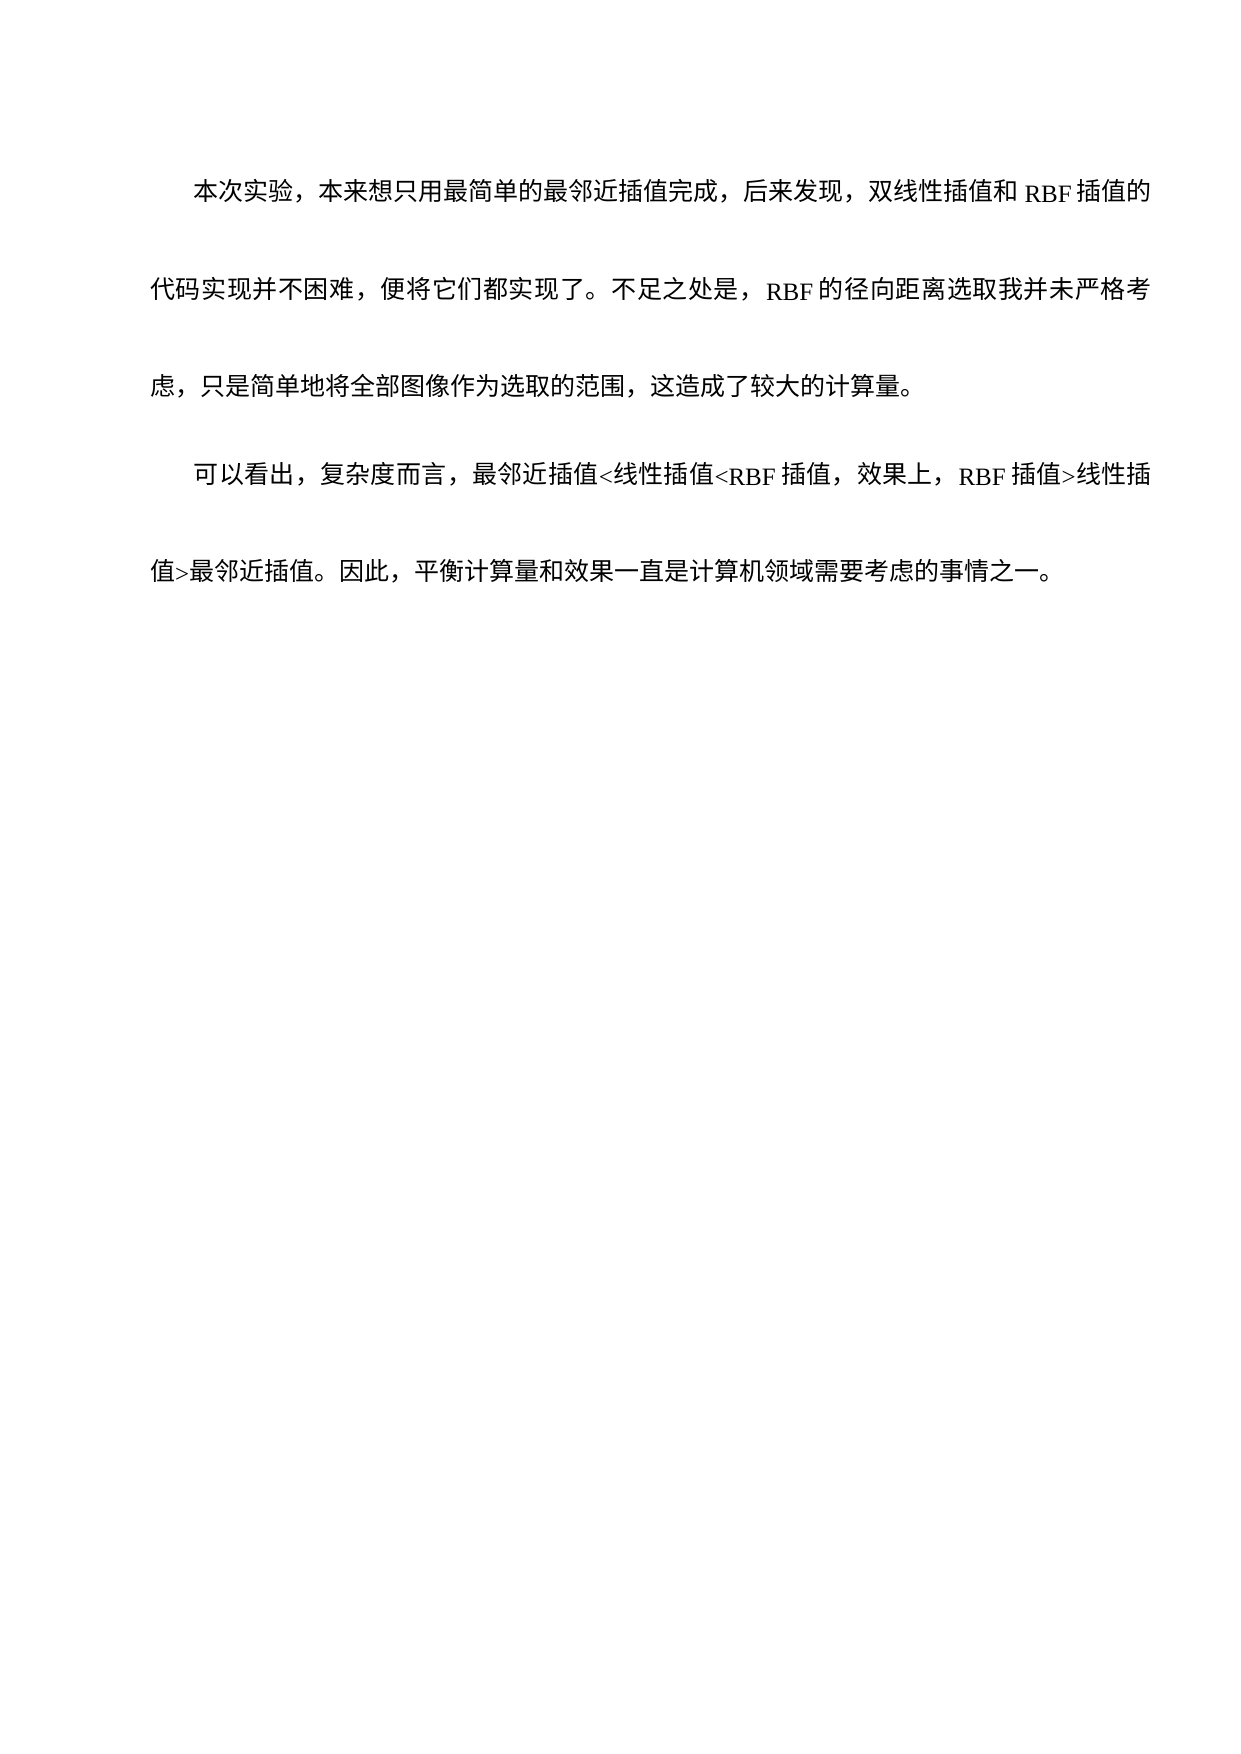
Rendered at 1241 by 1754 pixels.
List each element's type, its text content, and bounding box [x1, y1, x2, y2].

text 本次实验，本来想只用最简单的最邻近插值完成，后来发现，双线性插值和RBF插值的代码实现并不困难，便将它们都实现了。不足之处是，RBF的径向距离选取我并未严格考虑，只是简单地将全部图像作为选取的范围，这造成了较大的计算量。 [150, 162, 1152, 422]
text 可以看出，复杂度而言，最邻近插值<线性插值<RBF插值，效果上，RBF插值>线性插值>最邻近插值。因此，平衡计算量和效果一直是计算机领域需要考虑的事情之一。 [150, 444, 1152, 607]
